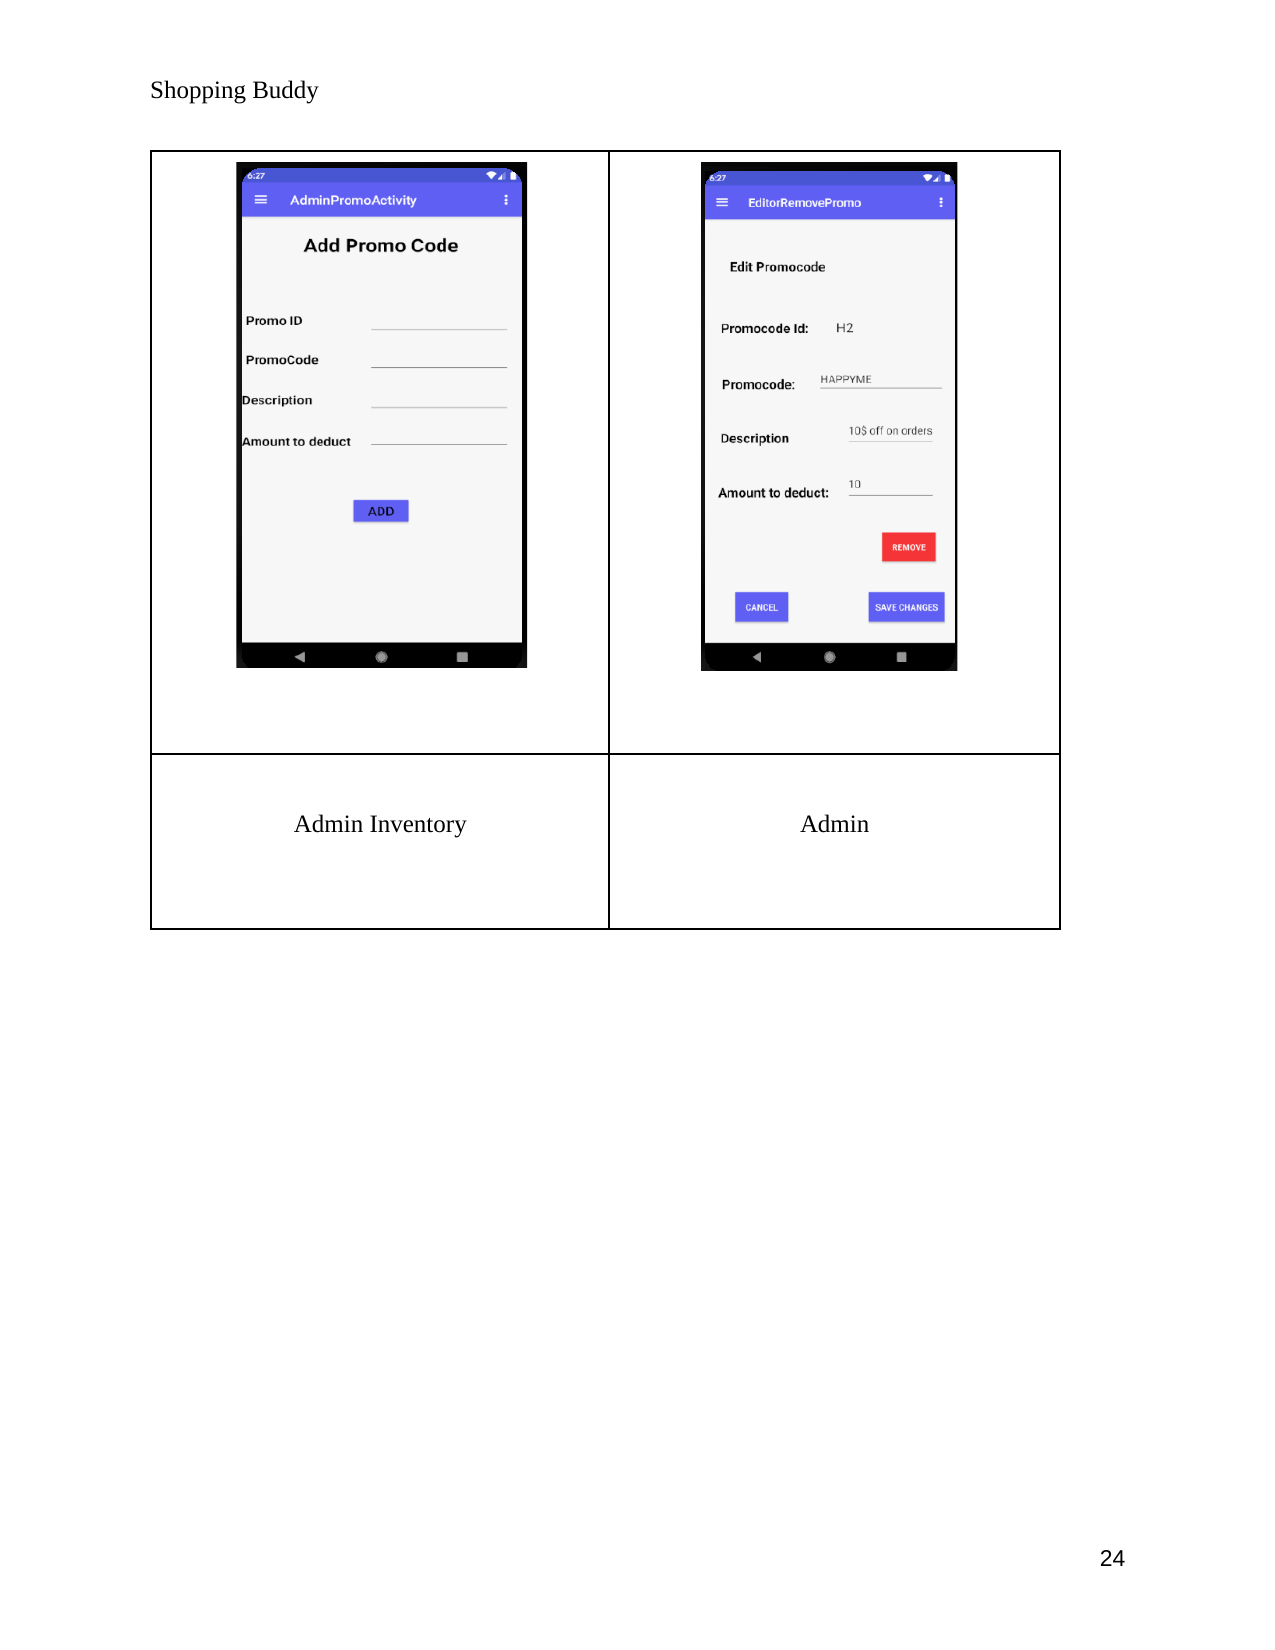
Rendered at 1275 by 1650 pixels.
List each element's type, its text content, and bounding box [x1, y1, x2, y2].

table_cell [610, 152, 1059, 753]
table_cell Admin [610, 755, 1059, 928]
table_cell Admin Inventory [152, 755, 608, 928]
picture [236, 162, 528, 668]
picture [701, 162, 958, 671]
table_cell [152, 152, 608, 753]
